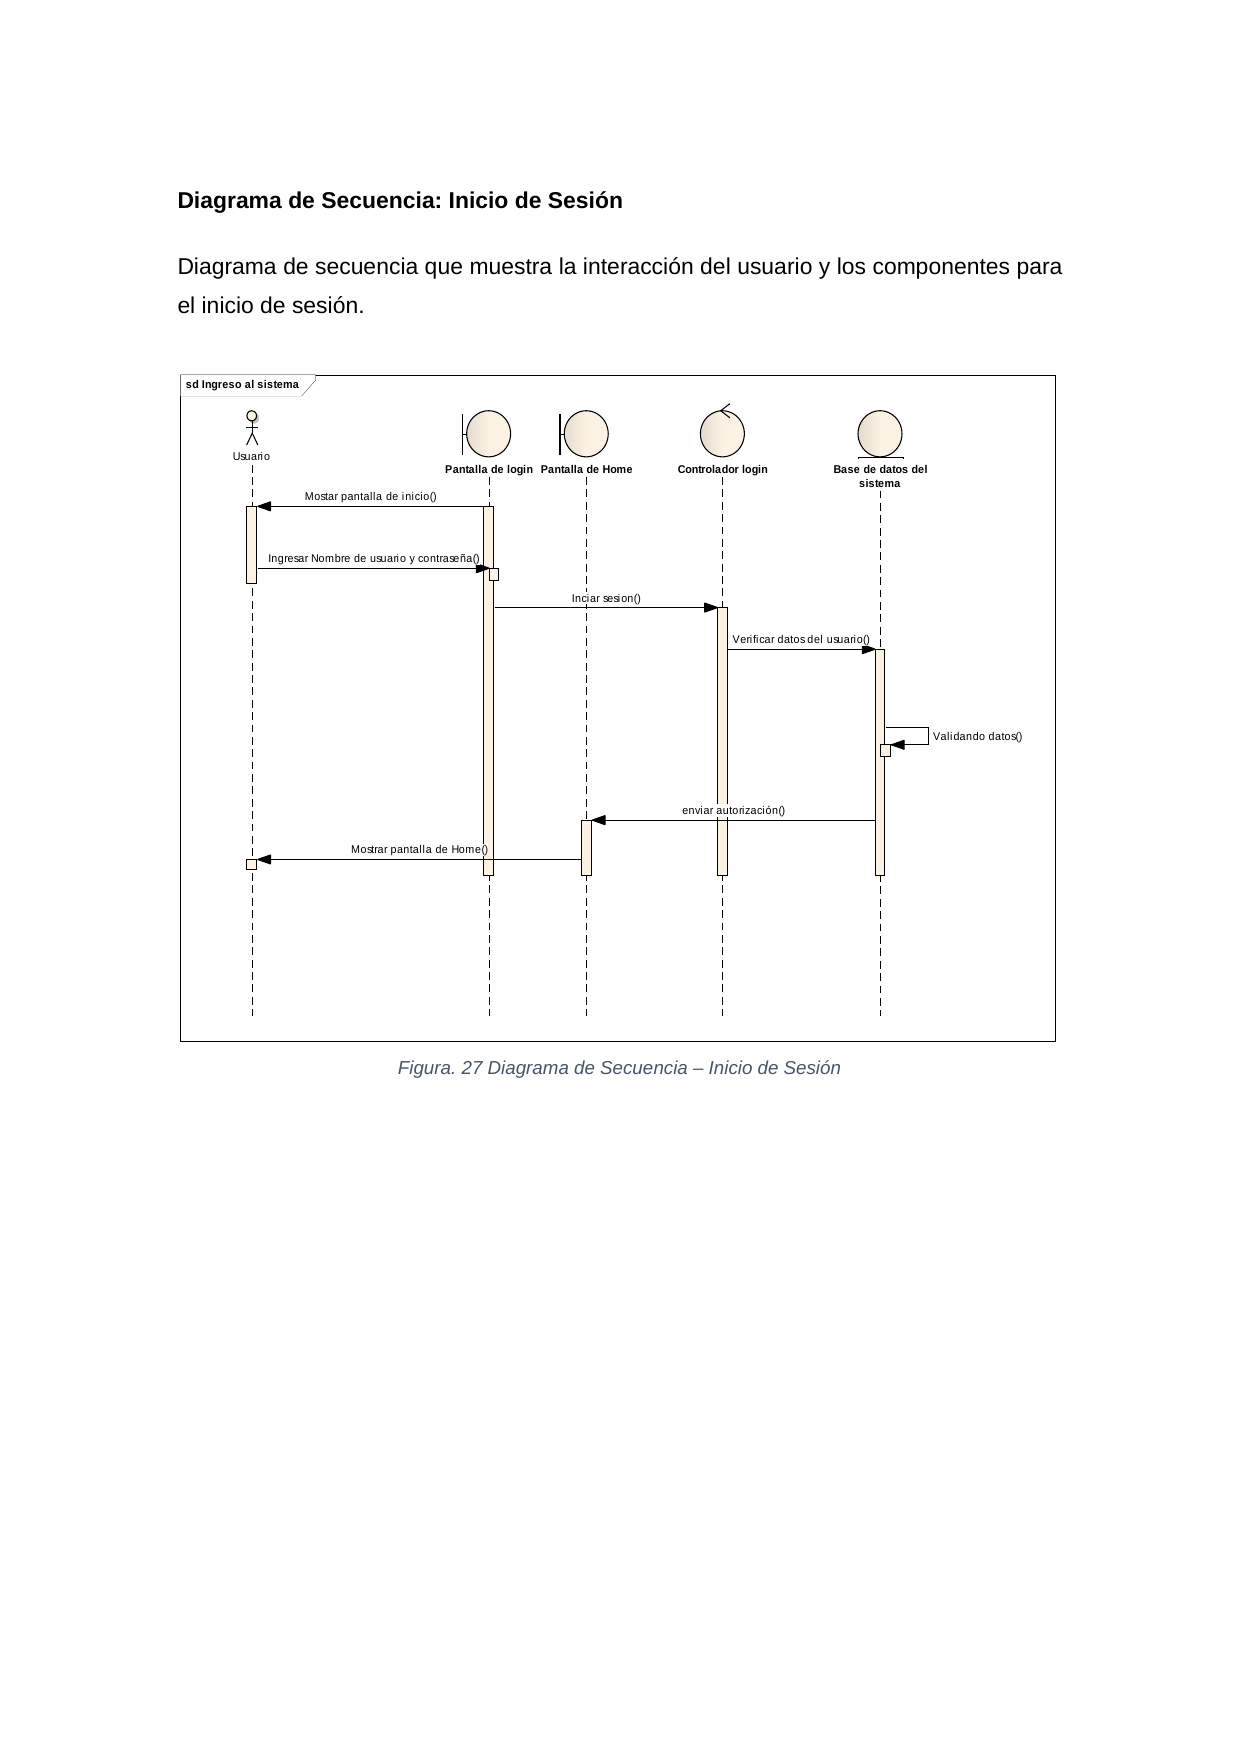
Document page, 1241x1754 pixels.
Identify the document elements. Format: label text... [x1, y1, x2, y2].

text Diagrama de Secuencia: Inicio de Sesión [177, 187, 1063, 213]
text Diagrama de secuencia que muestra la interacción del usuario y los componentes para el inicio de sesión. [177, 253, 1063, 319]
